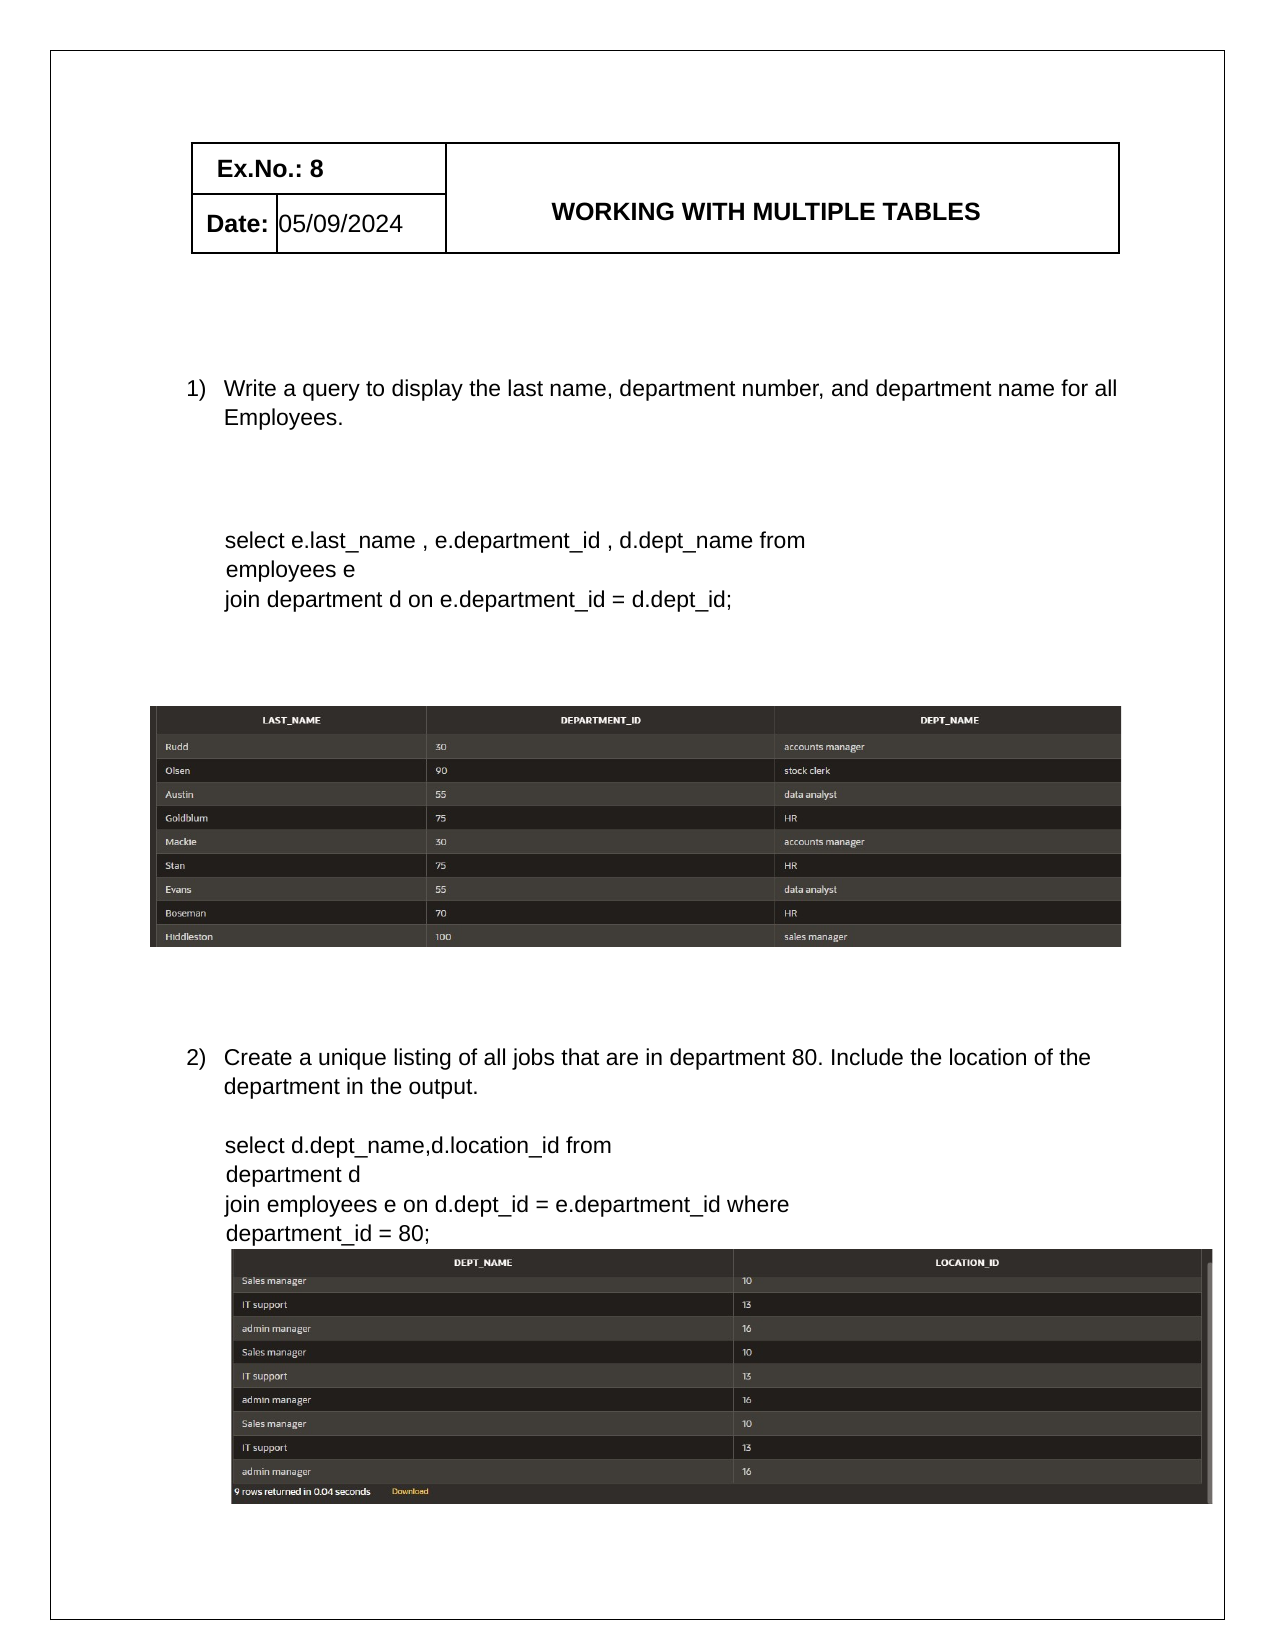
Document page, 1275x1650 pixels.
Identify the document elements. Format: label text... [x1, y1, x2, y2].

text join employees e on d.dept_id = e.department_id where department_id = 80; [224, 1191, 791, 1247]
table_cell Date: [193, 195, 276, 252]
picture [150, 706, 1122, 947]
text join department d on e.department_id = d.dept_id; [224, 586, 1154, 612]
text select d.dept_name,d.location_id from department d [224, 1132, 613, 1188]
list Write a query to display the last name, department number, and department name for all Employees. [186, 375, 1129, 430]
table_header WORKING WITH MULTIPLE TABLES [447, 144, 1118, 252]
text select e.last_name , e.department_id , d.dept_name from employees e [224, 527, 807, 583]
list Create a unique listing of all jobs that are in department 80. Include the location of the department in the output. [186, 1044, 1129, 1099]
table_cell 05/09/2024 [278, 195, 445, 252]
picture [231, 1249, 1213, 1504]
table_header Ex.No.: 8 [193, 144, 445, 193]
